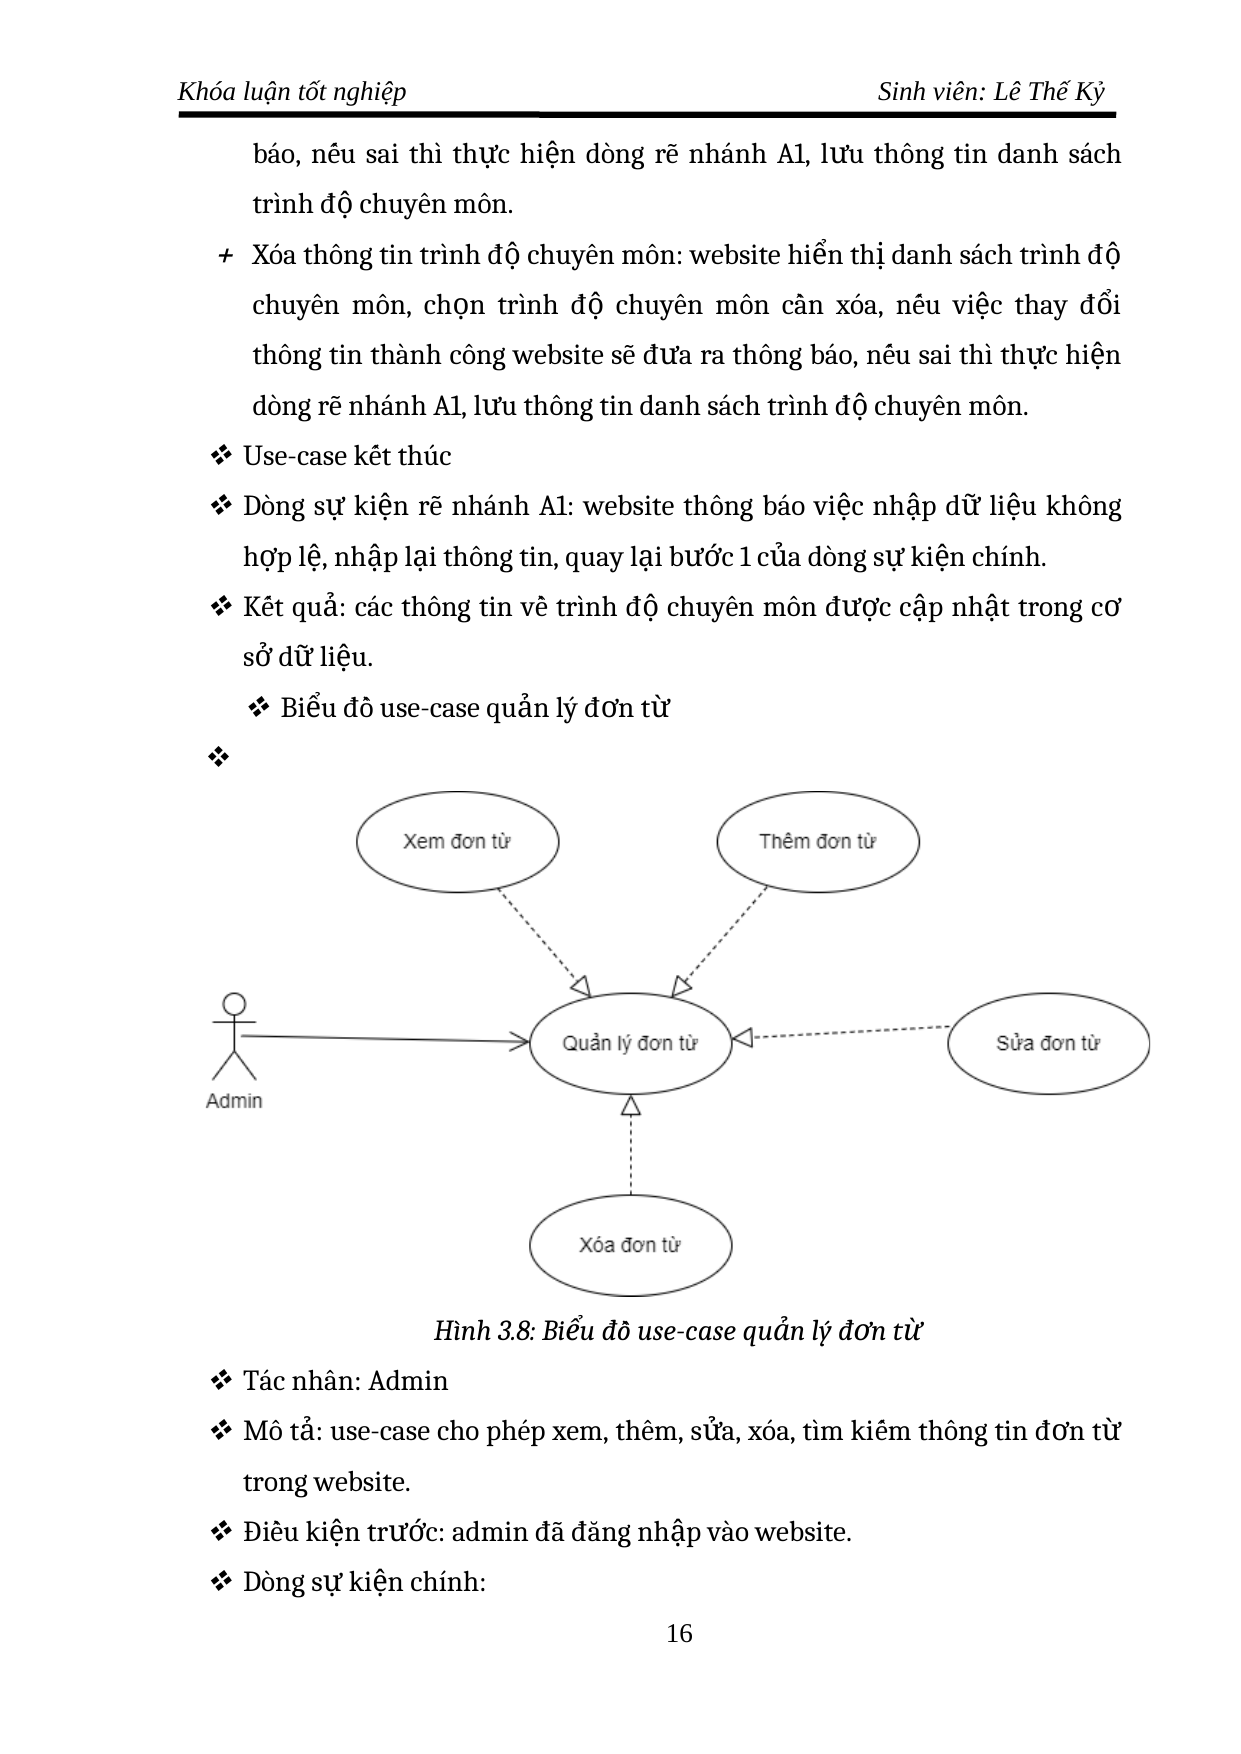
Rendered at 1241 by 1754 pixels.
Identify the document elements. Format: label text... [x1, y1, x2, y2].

text Dòng sự kiện chính: [205, 1565, 1122, 1599]
text Hình 3.8: Biểu đồ use-case quản lý đơn từ [177, 1314, 1122, 1347]
text Dòng sự kiện rẽ nhánh A1: website thông báo việc nhập dữ liệu không hợp lệ, nhập lại thông tin, quay lại bước 1 của dòng sự kiện chính. [205, 489, 1122, 573]
text Kết quả: các thông tin về trình độ chuyên môn được cập nhật trong cơ sở dữ liệu. [205, 590, 1122, 674]
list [215, 137, 1122, 221]
text Mô tả: use-case cho phép xem, thêm, sửa, xóa, tìm kiếm thông tin đơn từ trong website. [205, 1414, 1122, 1498]
text Điều kiện trước: admin đã đăng nhập vào website. [205, 1515, 1122, 1548]
text Use-case kết thúc [205, 439, 1122, 473]
list Biểu đồ use-case quản lý đơn từ [243, 691, 1122, 724]
list Xóa thông tin trình độ chuyên môn: website hiển thị danh sách trình độ chuyên môn, chọn trình độ chuyên môn cần xóa, nếu việc thay đổi thông tin thành công website sẽ đưa ra thông báo, nếu sai thì thực hiện dòng rẽ nhánh A1, lưu thông tin danh sách trình độ chuyên môn. [215, 238, 1122, 422]
text Tác nhân: Admin [205, 1364, 1122, 1398]
picture [205, 791, 1151, 1297]
